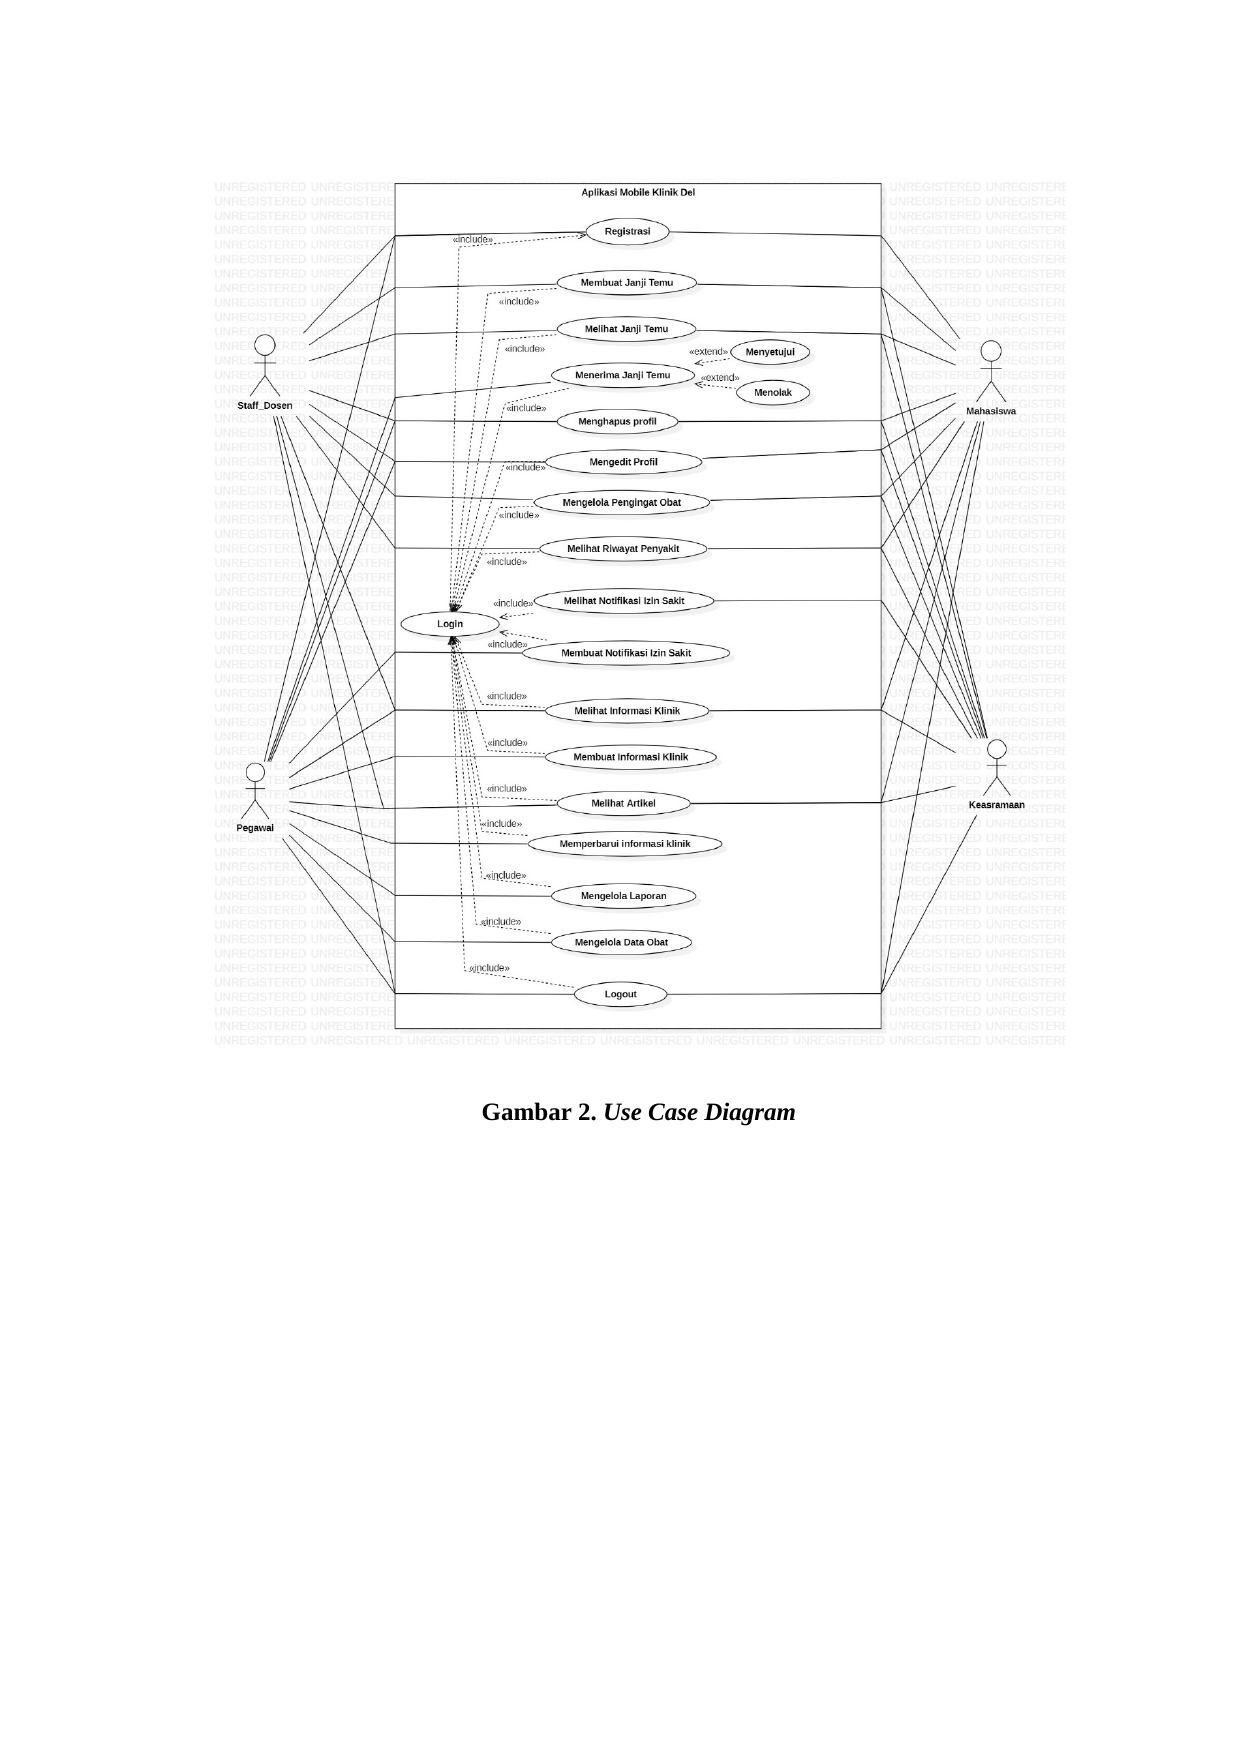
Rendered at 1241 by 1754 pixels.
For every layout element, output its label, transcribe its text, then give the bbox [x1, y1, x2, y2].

picture [214, 176, 1066, 1057]
text Gambar 2. Use Case Diagram [187, 1097, 1092, 1126]
